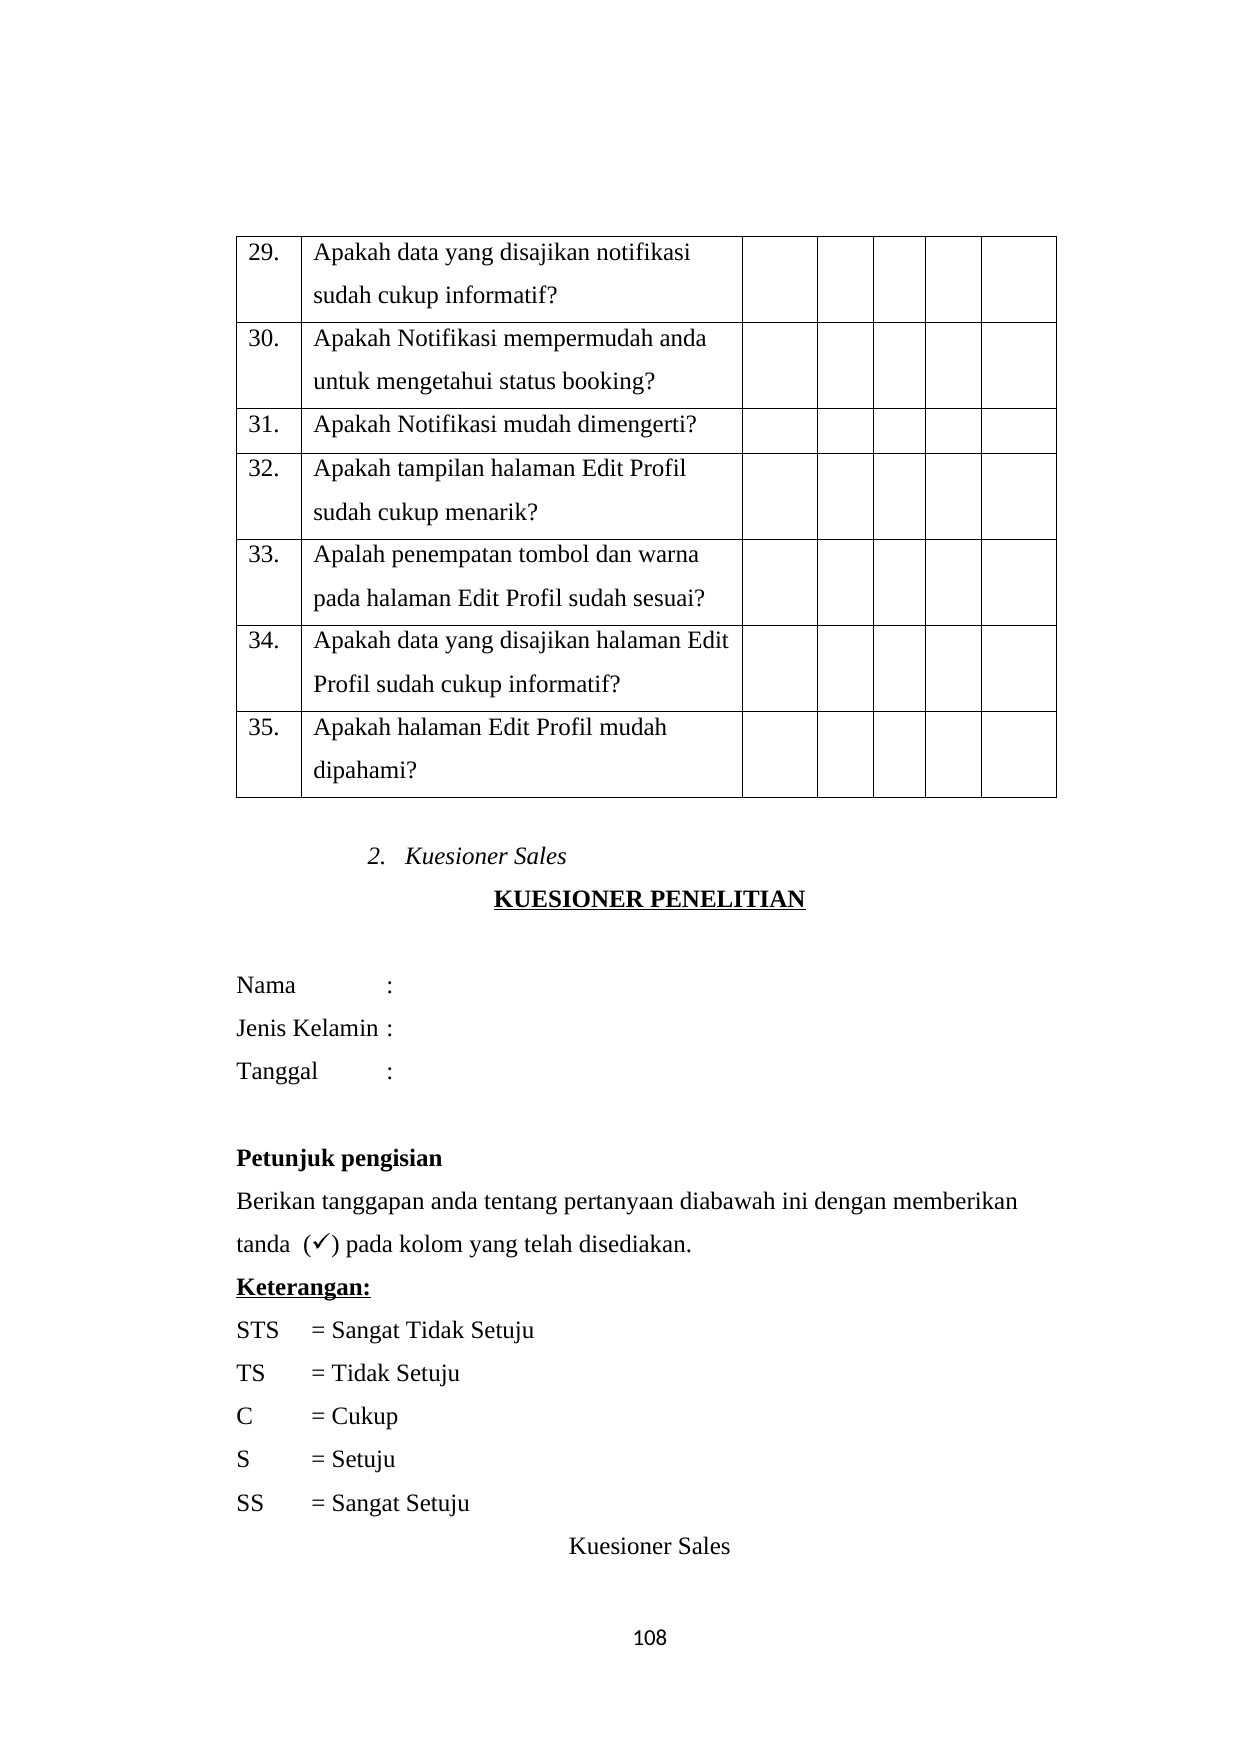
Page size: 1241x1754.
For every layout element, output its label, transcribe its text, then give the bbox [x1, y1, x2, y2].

table_cell [818, 454, 873, 538]
table_cell [874, 323, 925, 408]
table_cell [743, 454, 817, 538]
table_cell 34. [237, 626, 301, 711]
text SS = Sangat Setuju [236, 1488, 1063, 1516]
table_cell [982, 237, 1056, 322]
table_cell [874, 540, 925, 624]
table_cell [818, 626, 873, 711]
table_cell [874, 409, 925, 452]
table_cell [818, 540, 873, 624]
list Kuesioner Sales [236, 1531, 1063, 1559]
table_cell 32. [237, 454, 301, 538]
table_cell [926, 712, 981, 797]
table_cell 31. [237, 409, 301, 452]
text Petunjuk pengisian [236, 1143, 1063, 1171]
table_cell Apakah data yang disajikan notifikasi sudah cukup informatif? [302, 237, 742, 322]
text Berikan tanggapan anda tentang pertanyaan diabawah ini dengan memberikan tanda () pada kolom yang telah disediakan. [236, 1186, 1063, 1258]
table_cell [926, 323, 981, 408]
table_cell 30. [237, 323, 301, 408]
text KUESIONER PENELITIAN [236, 884, 1063, 913]
table_cell Apakah halaman Edit Profil mudah dipahami? [302, 712, 742, 797]
table_cell [743, 237, 817, 322]
table_cell [926, 626, 981, 711]
text TS = Tidak Setuju [236, 1358, 1063, 1387]
table_cell [818, 323, 873, 408]
table_cell [818, 237, 873, 322]
table_cell [926, 454, 981, 538]
table_cell [874, 454, 925, 538]
table_cell [874, 626, 925, 711]
table_cell [926, 237, 981, 322]
table_cell [982, 323, 1056, 408]
table_cell Apalah penempatan tombol dan warna pada halaman Edit Profil sudah sesuai? [302, 540, 742, 624]
text S = Setuju [236, 1444, 1063, 1473]
table_cell [743, 540, 817, 624]
table_cell Apakah Notifikasi mempermudah anda untuk mengetahui status booking? [302, 323, 742, 408]
table_cell [982, 454, 1056, 538]
table_cell [874, 712, 925, 797]
table_cell 35. [237, 712, 301, 797]
list Kuesioner Sales [367, 841, 1063, 869]
table_cell 33. [237, 540, 301, 624]
table_cell 29. [237, 237, 301, 322]
table_cell [982, 409, 1056, 452]
table_cell Apakah tampilan halaman Edit Profil sudah cukup menarik? [302, 454, 742, 538]
table_cell [982, 626, 1056, 711]
table_cell [874, 237, 925, 322]
table_cell [982, 540, 1056, 624]
table_cell [982, 712, 1056, 797]
table_cell [926, 540, 981, 624]
text Jenis Kelamin : [236, 1013, 1063, 1042]
text Nama : [236, 970, 1063, 999]
text STS = Sangat Tidak Setuju [236, 1315, 1063, 1344]
table_cell [743, 409, 817, 452]
table_cell Apakah data yang disajikan halaman Edit Profil sudah cukup informatif? [302, 626, 742, 711]
table_cell [926, 409, 981, 452]
table_cell [743, 712, 817, 797]
table_cell Apakah Notifikasi mudah dimengerti? [302, 409, 742, 452]
text Tanggal : [236, 1056, 1063, 1085]
table_cell [818, 712, 873, 797]
table_cell [743, 323, 817, 408]
text C = Cukup [236, 1401, 1063, 1430]
table_cell [818, 409, 873, 452]
text Keterangan: [236, 1272, 1063, 1301]
table_cell [743, 626, 817, 711]
